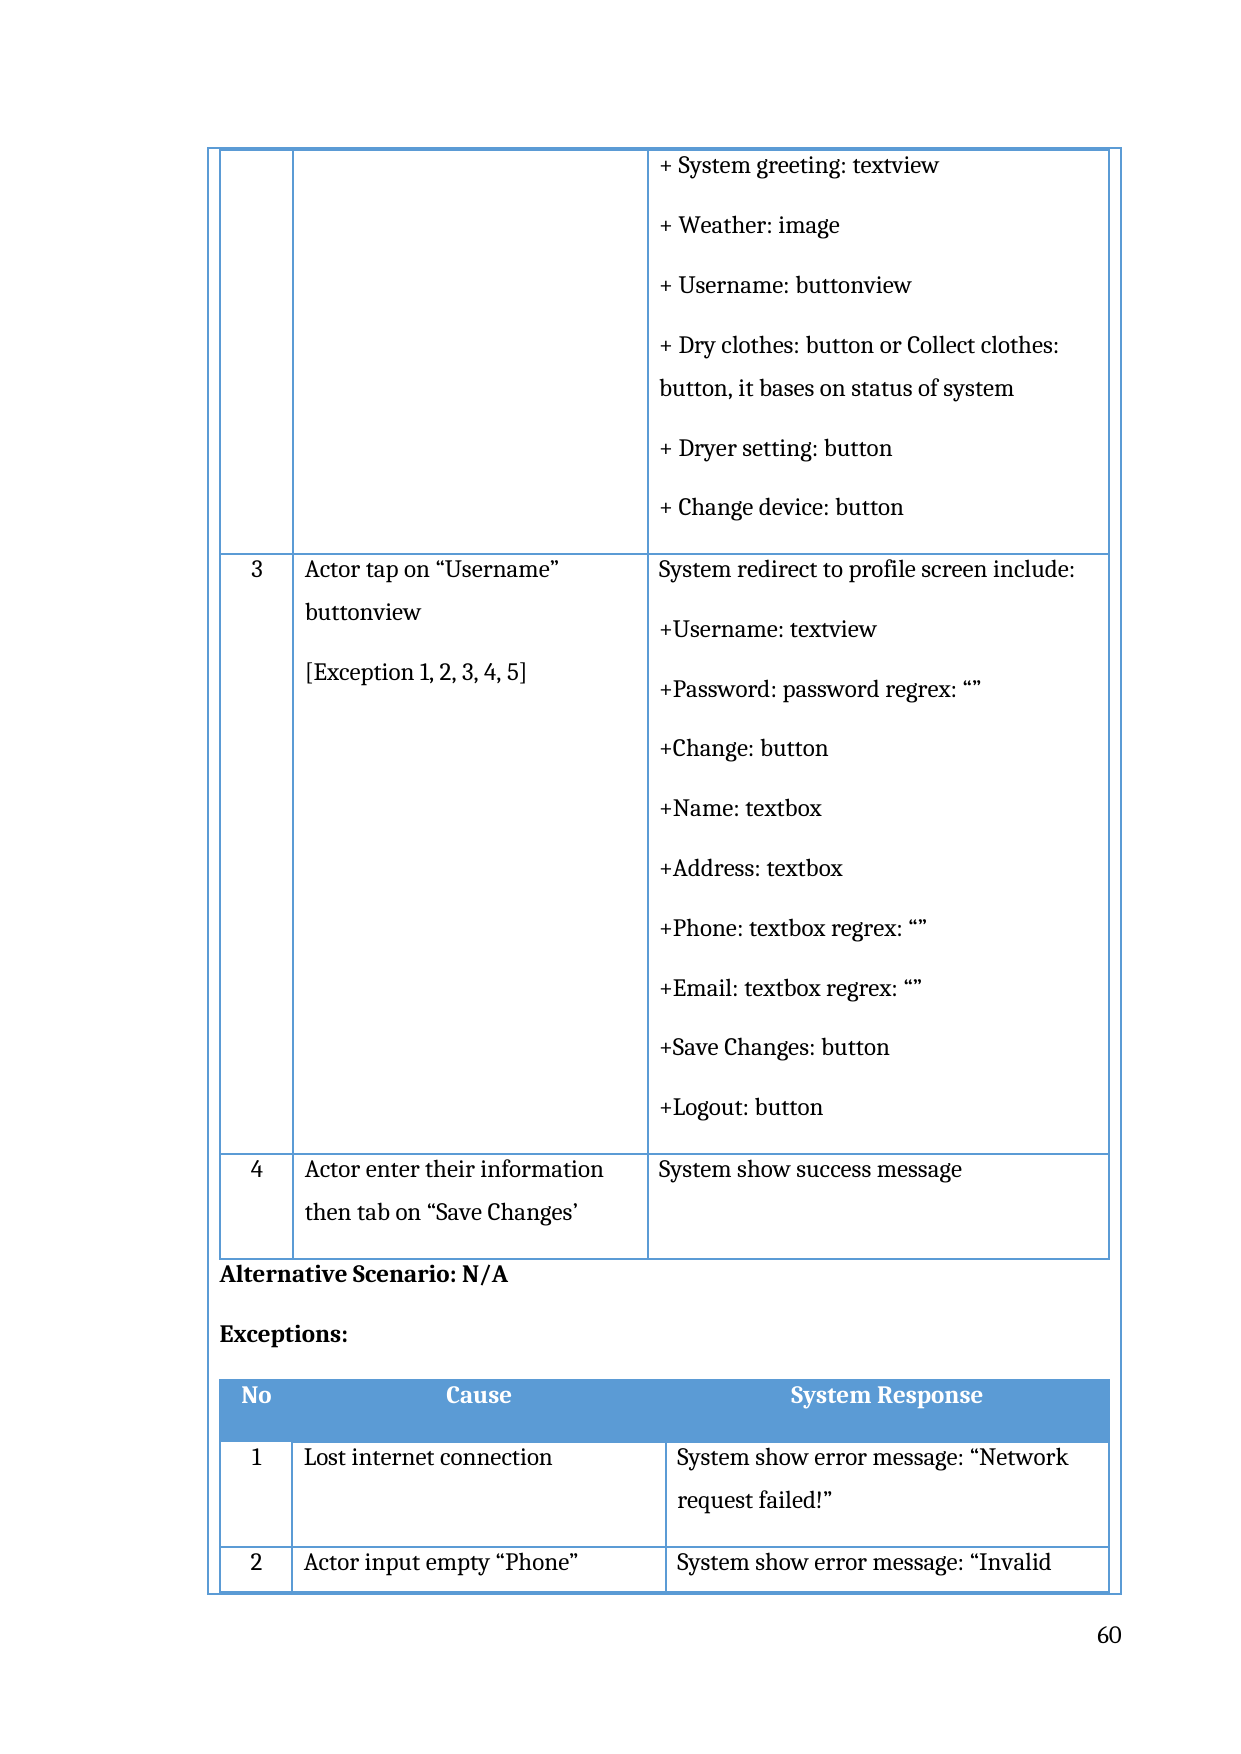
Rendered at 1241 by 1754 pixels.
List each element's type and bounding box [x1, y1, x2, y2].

table_cell [209, 149, 1120, 1593]
